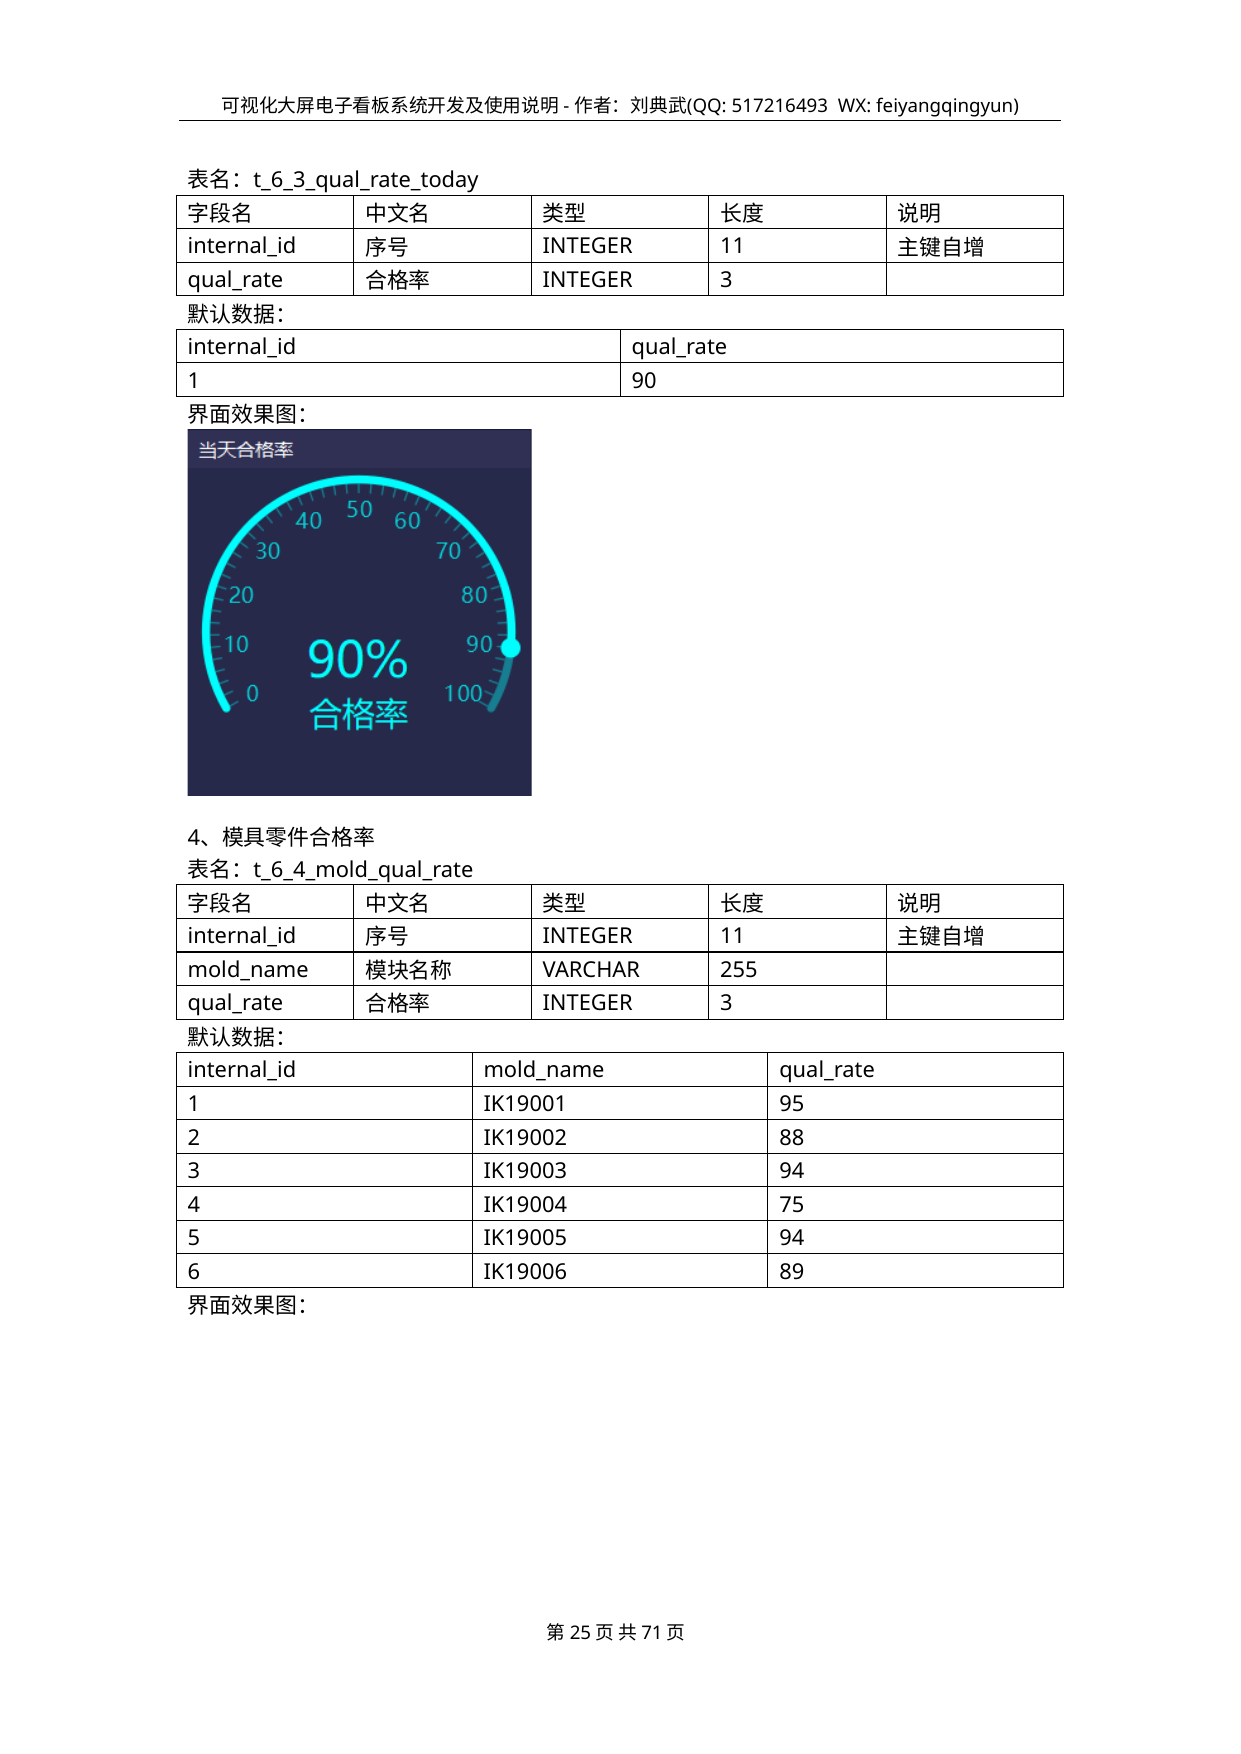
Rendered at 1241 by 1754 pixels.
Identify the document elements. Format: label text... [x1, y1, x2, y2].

table_header 说明 [887, 885, 1063, 918]
table_cell 主键自增 [887, 229, 1063, 262]
table_header 中文名 [354, 196, 531, 228]
table_cell INTEGER [532, 263, 708, 295]
text 表名：t_6_4_mold_qual_rate [187, 852, 1053, 884]
table_cell 合格率 [354, 986, 531, 1018]
table_header 字段名 [177, 885, 353, 918]
table_cell [887, 263, 1063, 295]
table_cell 1 [177, 363, 620, 396]
table_cell IK19002 [473, 1120, 767, 1153]
table_header 类型 [532, 885, 708, 918]
table_cell 94 [768, 1221, 1063, 1253]
table_cell 11 [709, 229, 886, 262]
text 默认数据： [187, 296, 1053, 329]
table_header internal_id [177, 330, 620, 362]
table_header 字段名 [177, 196, 353, 228]
table_cell IK19005 [473, 1221, 767, 1253]
table_cell IK19003 [473, 1154, 767, 1186]
table_cell 6 [177, 1254, 472, 1287]
table_cell 1 [177, 1087, 472, 1119]
table_cell 合格率 [354, 263, 531, 295]
table_cell qual_rate [177, 986, 353, 1018]
table_cell qual_rate [177, 263, 353, 295]
table_header mold_name [473, 1053, 767, 1086]
table_cell 2 [177, 1120, 472, 1153]
table_header 长度 [709, 885, 886, 918]
table_cell 88 [768, 1120, 1063, 1153]
table_header internal_id [177, 1053, 472, 1086]
table_cell 95 [768, 1087, 1063, 1119]
table_header 类型 [532, 196, 708, 228]
table_cell 89 [768, 1254, 1063, 1287]
table_cell mold_name [177, 953, 353, 985]
table_cell 5 [177, 1221, 472, 1253]
text 4、模具零件合格率 [187, 819, 1053, 852]
table_cell internal_id [177, 229, 353, 262]
text 表名：t_6_3_qual_rate_today [187, 162, 1053, 194]
text 界面效果图： [187, 397, 1053, 429]
table_cell 4 [177, 1187, 472, 1220]
table_cell [887, 953, 1063, 985]
table_cell IK19004 [473, 1187, 767, 1220]
table_cell 75 [768, 1187, 1063, 1220]
table_cell 3 [709, 986, 886, 1018]
table_cell [887, 986, 1063, 1018]
text 界面效果图： [187, 1288, 1053, 1320]
table_cell IK19006 [473, 1254, 767, 1287]
table_cell INTEGER [532, 986, 708, 1018]
table_cell INTEGER [532, 919, 708, 951]
table_cell VARCHAR [532, 953, 708, 985]
table_header 长度 [709, 196, 886, 228]
table_header qual_rate [621, 330, 1063, 362]
table_cell 主键自增 [887, 919, 1063, 951]
table_cell 94 [768, 1154, 1063, 1186]
table_cell 11 [709, 919, 886, 951]
table_cell 模块名称 [354, 953, 531, 985]
table_header 说明 [887, 196, 1063, 228]
table_header 中文名 [354, 885, 531, 918]
table_cell 3 [709, 263, 886, 295]
table_cell 90 [621, 363, 1063, 396]
table_cell INTEGER [532, 229, 708, 262]
picture [187, 429, 532, 796]
text 默认数据： [187, 1020, 1053, 1052]
table_header qual_rate [768, 1053, 1063, 1086]
table_cell 序号 [354, 919, 531, 951]
table_cell 序号 [354, 229, 531, 262]
table_cell IK19001 [473, 1087, 767, 1119]
table_cell internal_id [177, 919, 353, 951]
table_cell 255 [709, 953, 886, 985]
table_cell 3 [177, 1154, 472, 1186]
